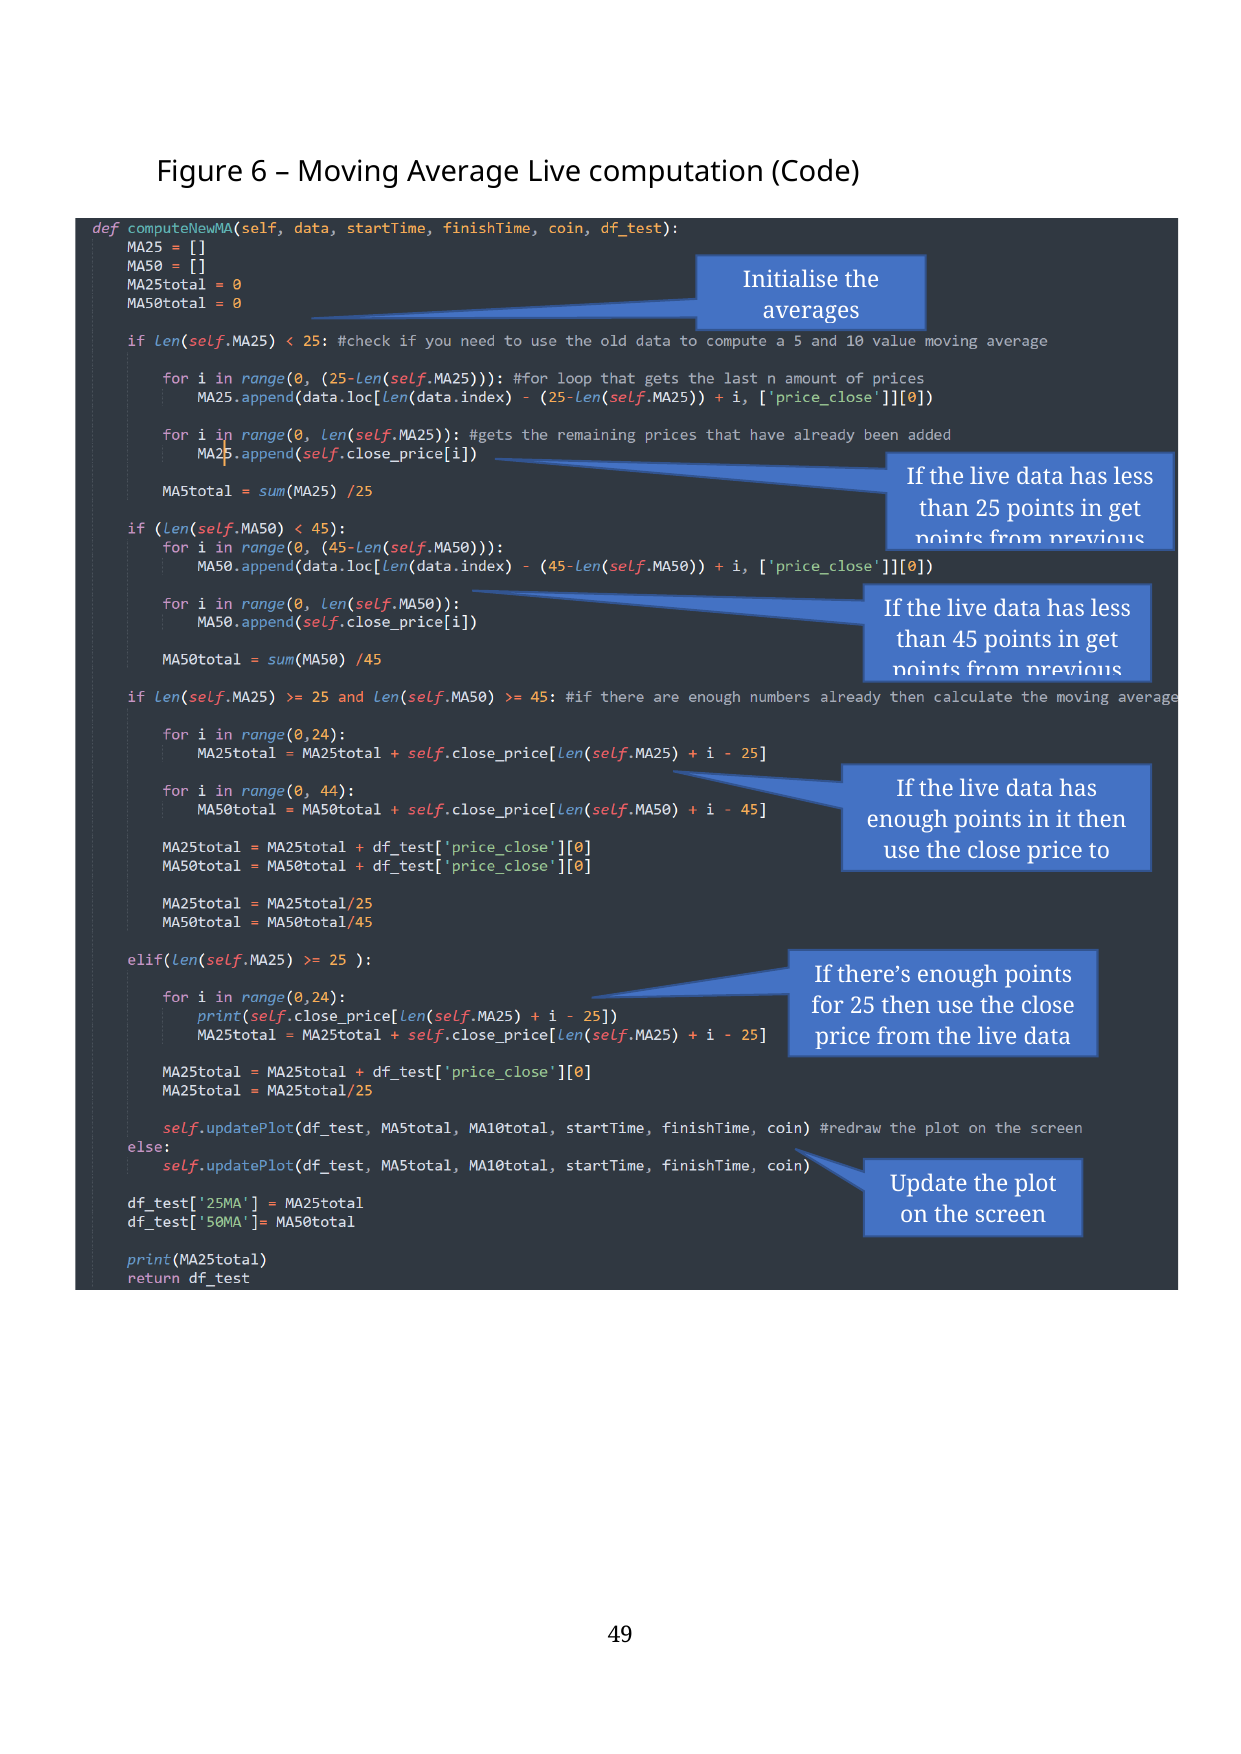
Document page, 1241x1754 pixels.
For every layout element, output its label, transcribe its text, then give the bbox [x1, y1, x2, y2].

text Figure 6 – Moving Average Live computation (Code) [150, 150, 1090, 190]
picture [75, 218, 1179, 1290]
